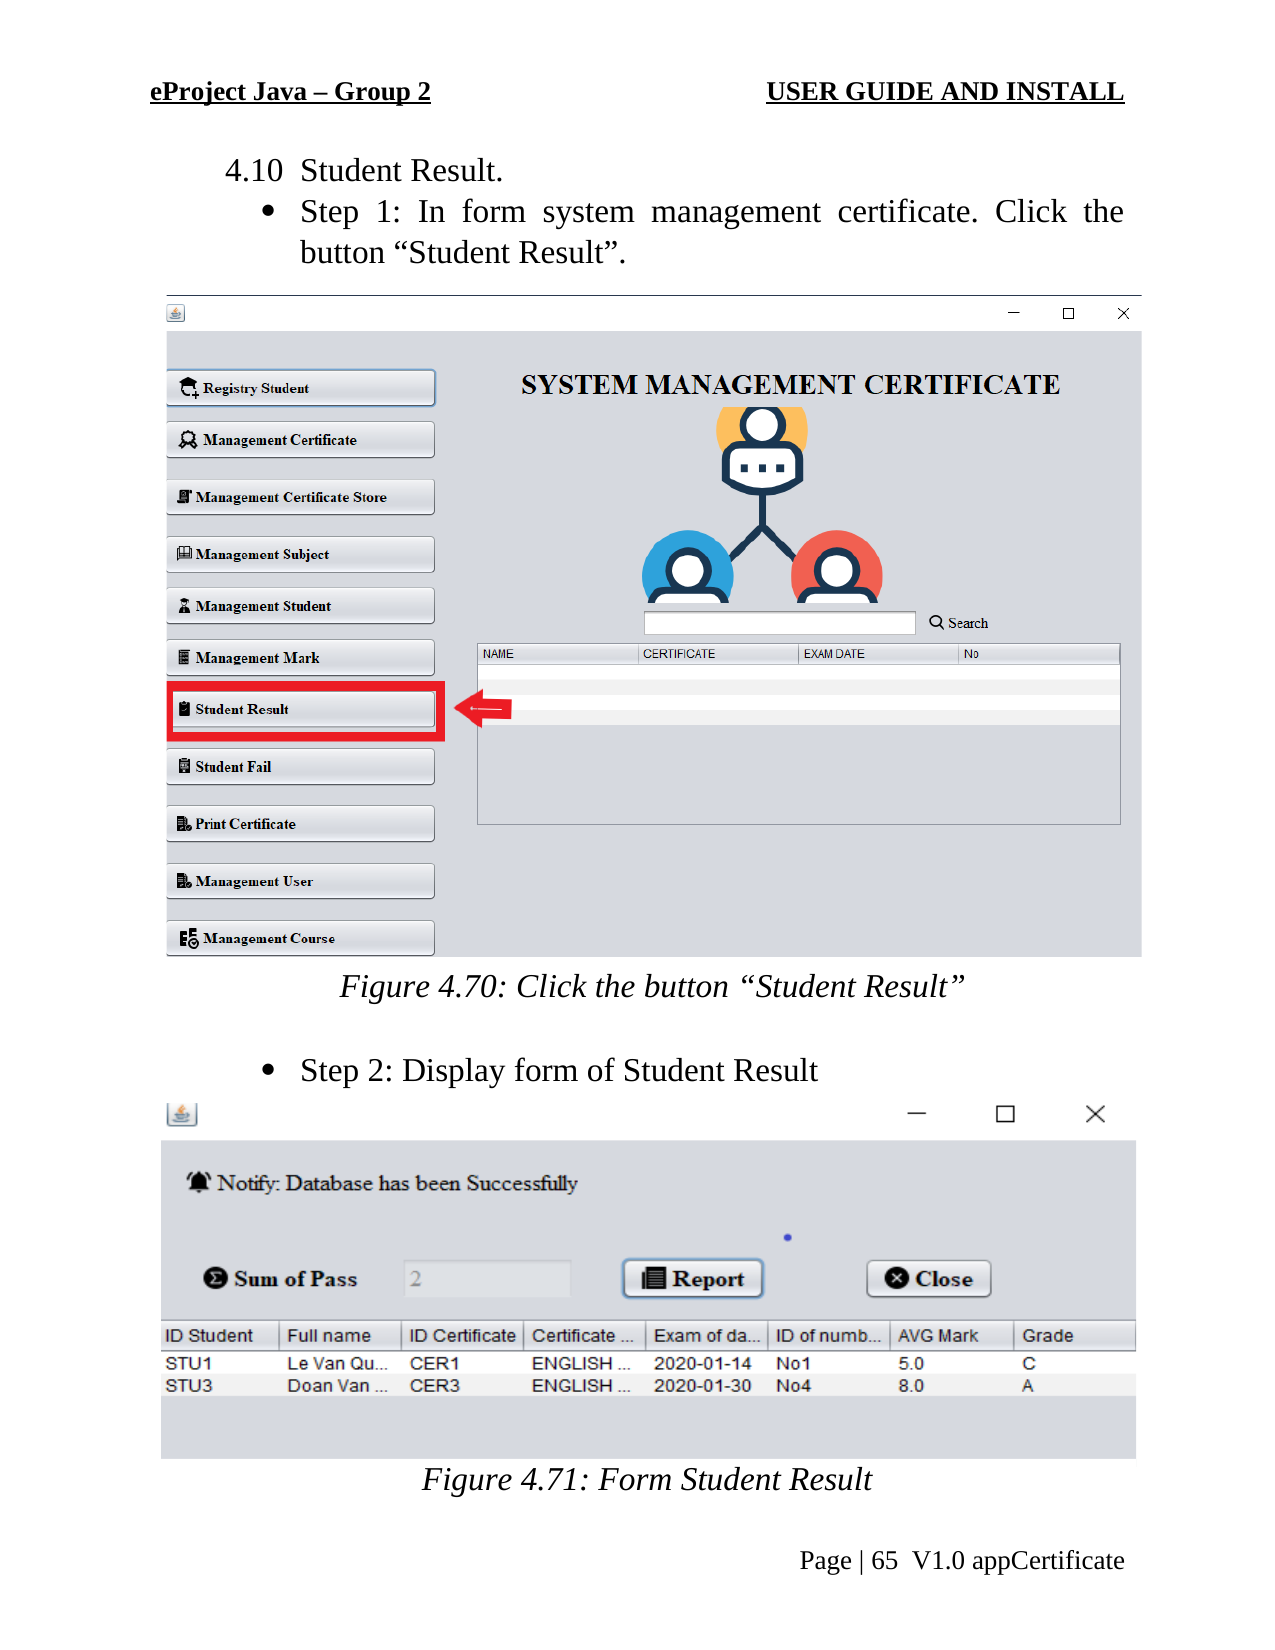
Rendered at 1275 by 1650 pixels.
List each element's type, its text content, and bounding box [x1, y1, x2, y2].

picture [161, 1103, 1137, 1458]
picture [166, 295, 1142, 957]
list Student Result. [225, 150, 1125, 188]
list Step 1: In form system management certificate. Click the button “Student Result”. [262, 191, 1125, 271]
list Step 2: Display form of Student Result [262, 1050, 1125, 1088]
